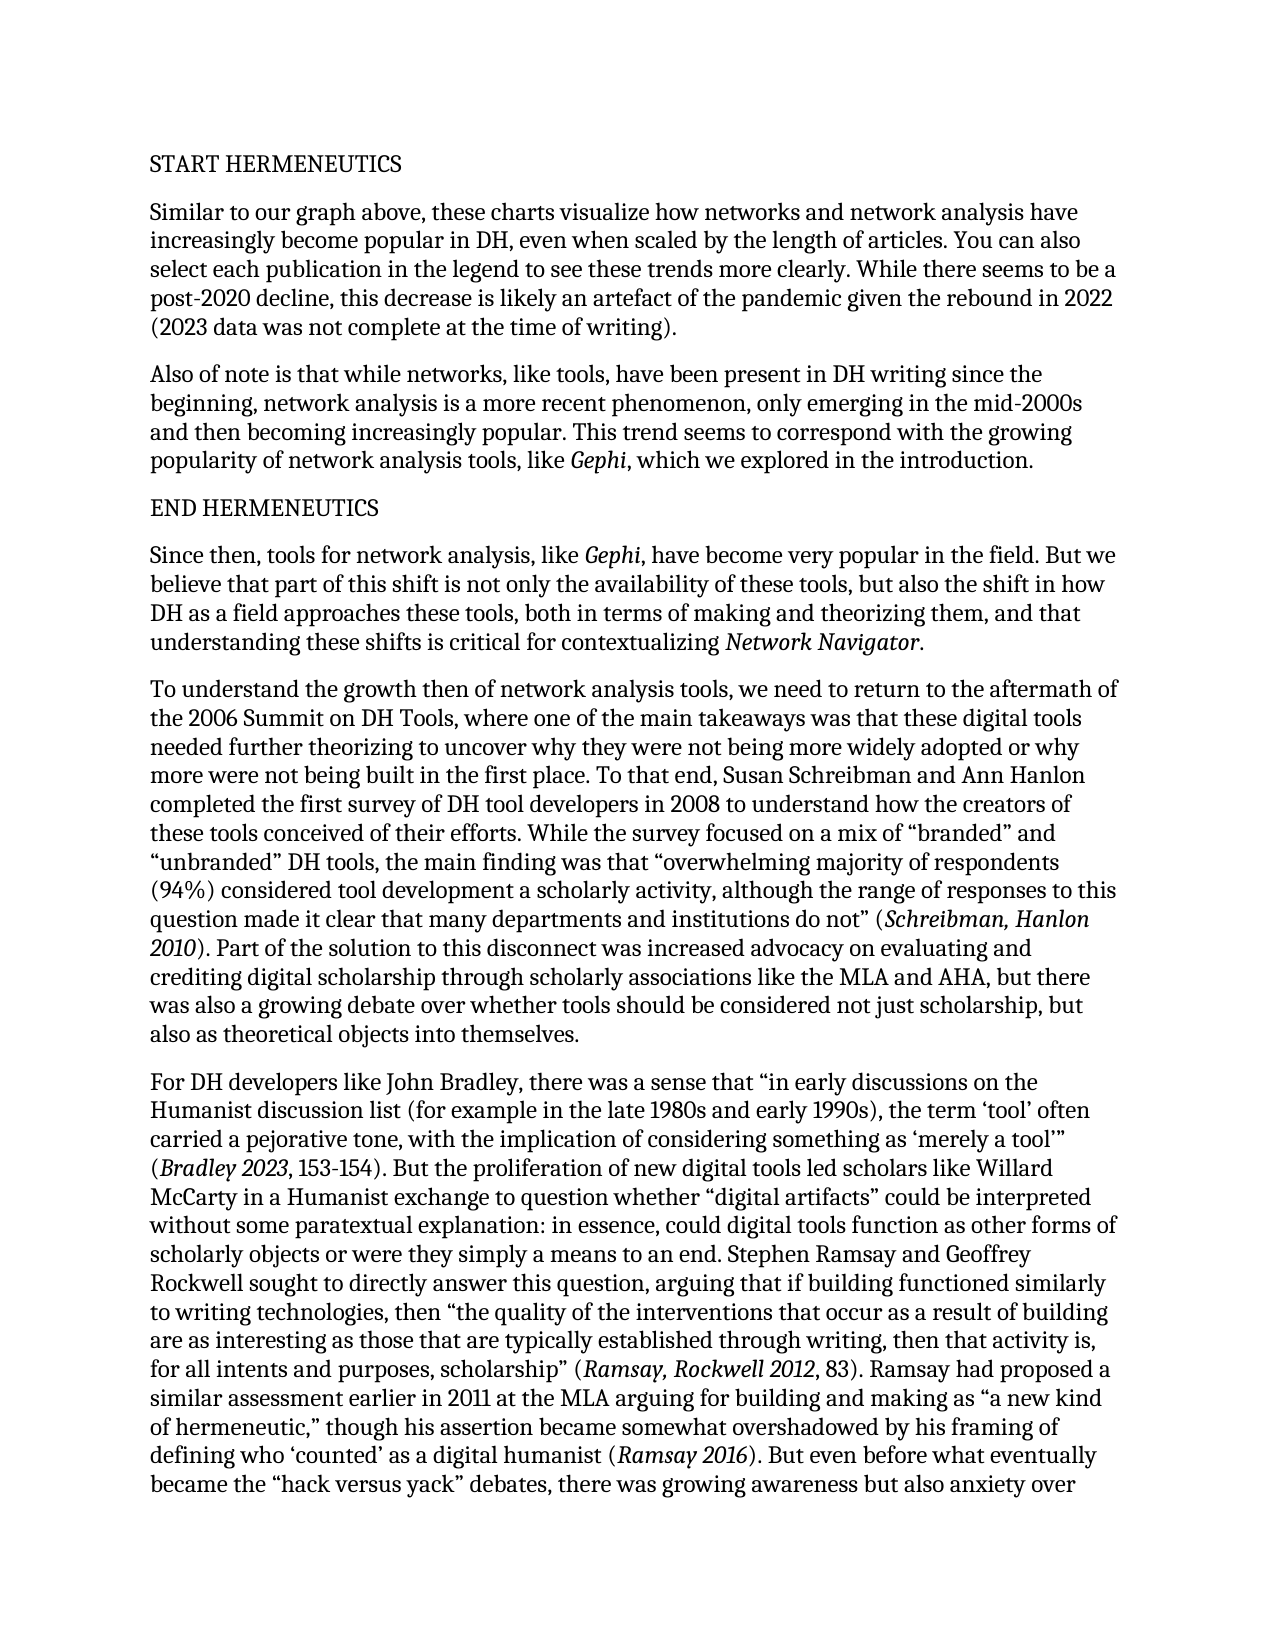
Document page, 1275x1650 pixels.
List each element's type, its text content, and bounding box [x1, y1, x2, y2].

text Also of note is that while networks, like tools, have been present in DH writing since the beginning, network analysis is a more recent phenomenon, only emerging in the mid-2000s and then becoming increasingly popular. This trend seems to correspond with the growing popularity of network analysis tools, like Gephi, which we explored in the introduction. [150, 360, 1125, 475]
text END HERMENEUTICS [150, 494, 1125, 522]
text To understand the growth then of network analysis tools, we need to return to the aftermath of the 2006 Summit on DH Tools, where one of the main takeaways was that these digital tools needed further theorizing to uncover why they were not being more widely adopted or why more were not being built in the first place. To that end, Susan Schreibman and Ann Hanlon completed the first survey of DH tool developers in 2008 to understand how the creators of these tools conceived of their efforts. While the survey focused on a mix of “branded” and “unbranded” DH tools, the main finding was that “overwhelming majority of respondents (94%) considered tool development a scholarly activity, although the range of responses to this question made it clear that many departments and institutions do not” (Schreibman, Hanlon 2010). Part of the solution to this disconnect was increased advocacy on evaluating and crediting digital scholarship through scholarly associations like the MLA and AHA, but there was also a growing debate over whether tools should be considered not just scholarship, but also as theoretical objects into themselves. [150, 675, 1125, 1049]
text START HERMENEUTICS [150, 150, 1125, 179]
text Since then, tools for network analysis, like Gephi, have become very popular in the field. But we believe that part of this shift is not only the availability of these tools, but also the shift in how DH as a field approaches these tools, both in terms of making and theorizing them, and that understanding these shifts is critical for contextualizing Network Navigator. [150, 541, 1125, 656]
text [150, 1067, 1125, 1499]
text Similar to our graph above, these charts visualize how networks and network analysis have increasingly become popular in DH, even when scaled by the length of articles. You can also select each publication in the legend to see these trends more clearly. While there seems to be a post-2020 decline, this decrease is likely an artefact of the pandemic given the rebound in 2022 (2023 data was not complete at the time of writing). [150, 197, 1125, 341]
